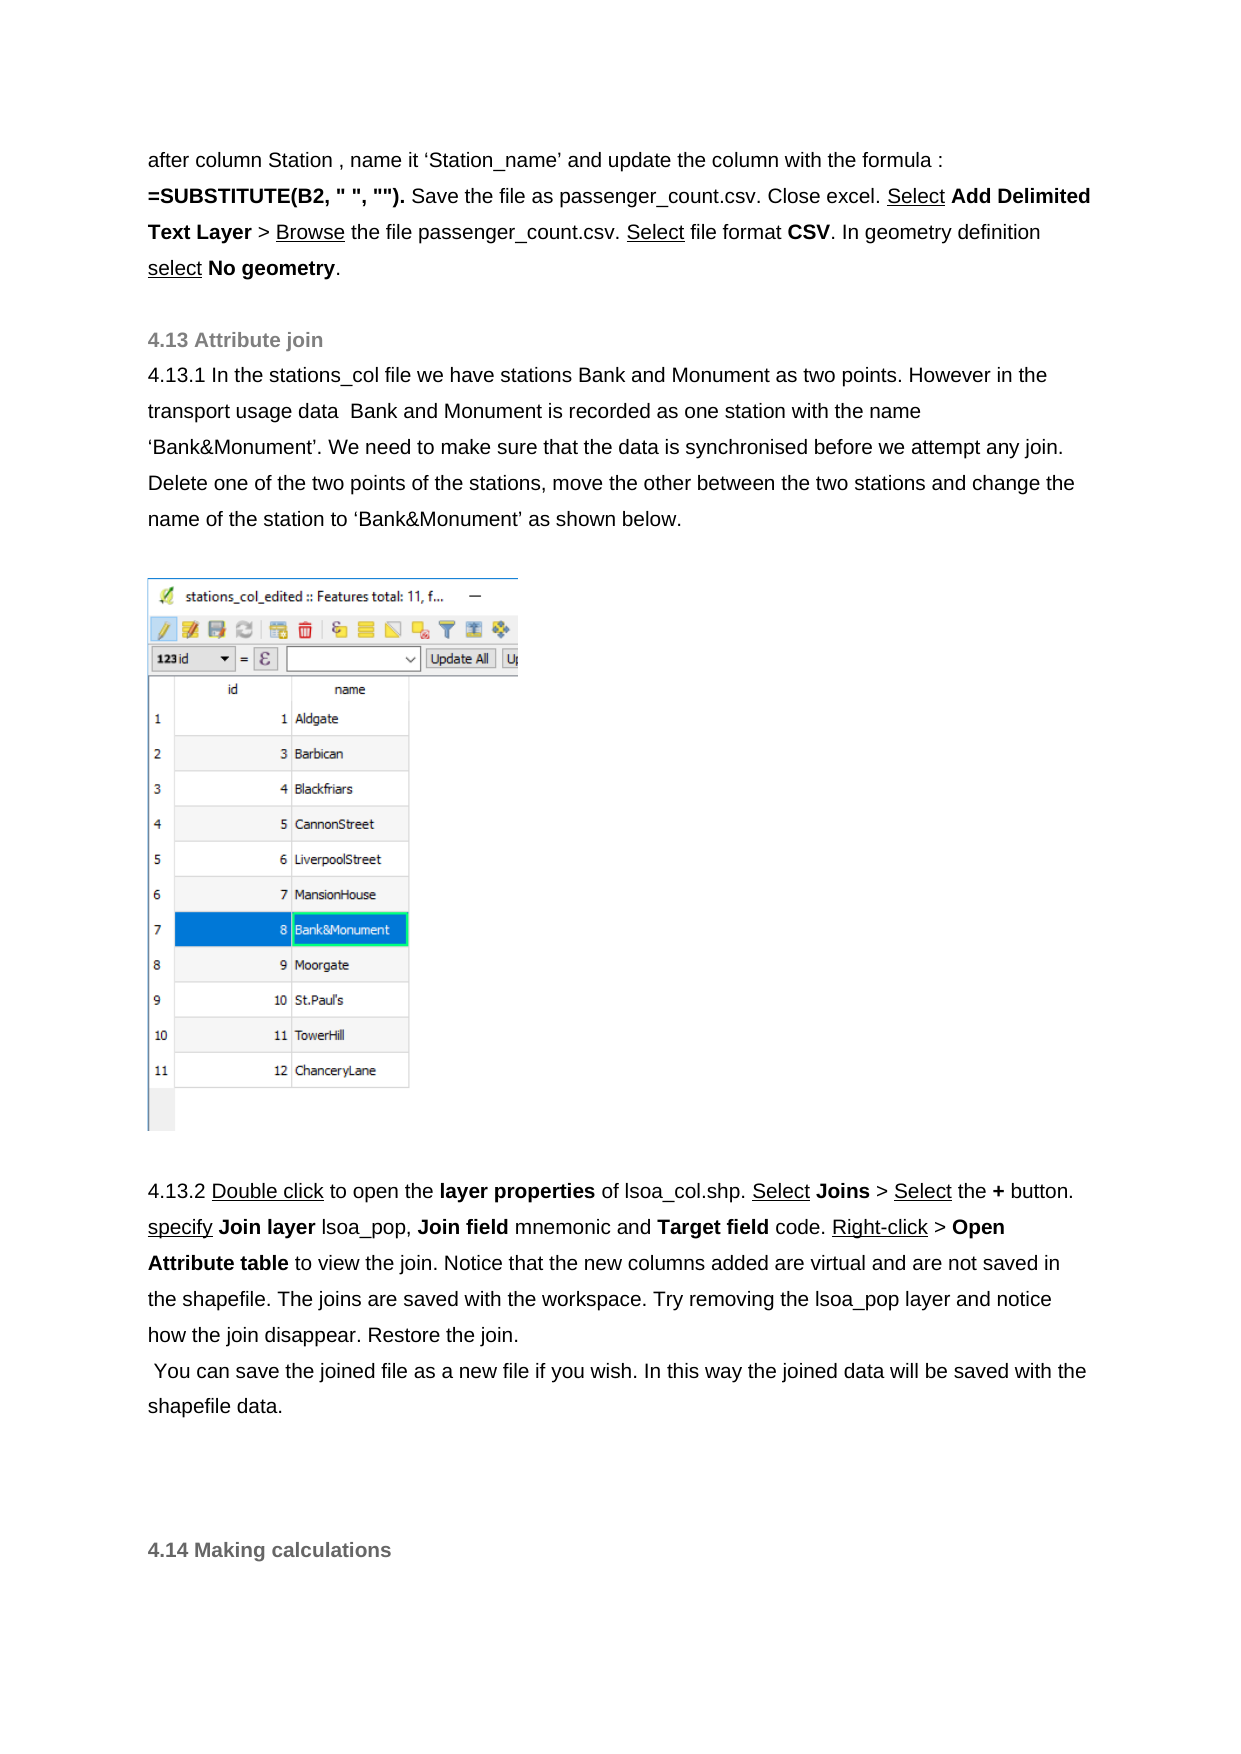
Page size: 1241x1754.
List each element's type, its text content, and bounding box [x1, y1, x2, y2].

text 4.14 Making calculations [148, 1538, 1092, 1562]
picture [147, 578, 518, 1131]
text 4.13.1 In the stations_col file we have stations Bank and Monument as two points. However in the transport usage data Bank and Monument is recorded as one station with the name ‘Bank&Monument’. We need to make sure that the data is synchronised before we attempt any join. Delete one of the two points of the stations, move the other between the two stations and change the name of the station to ‘Bank&Monument’ as shown below. [148, 363, 1092, 531]
text You can save the joined file as a new file if you wish. In this way the joined data will be saved with the shapefile data. [148, 1358, 1092, 1418]
text 4.13.2 Double click to open the layer properties of lsoa_col.shp. Select Joins > Select the + button. specify Join layer lsoa_pop, Join field mnemonic and Target field code. Right-click > Open Attribute table to view the join. Notice that the new columns added are virtual and are not saved in the shapefile. The joins are saved with the workspace. Try removing the lsoa_pop layer and notice how the join disappear. Restore the join. [148, 1179, 1092, 1346]
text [148, 148, 1092, 279]
text 4.13 Attribute join [148, 327, 1092, 351]
